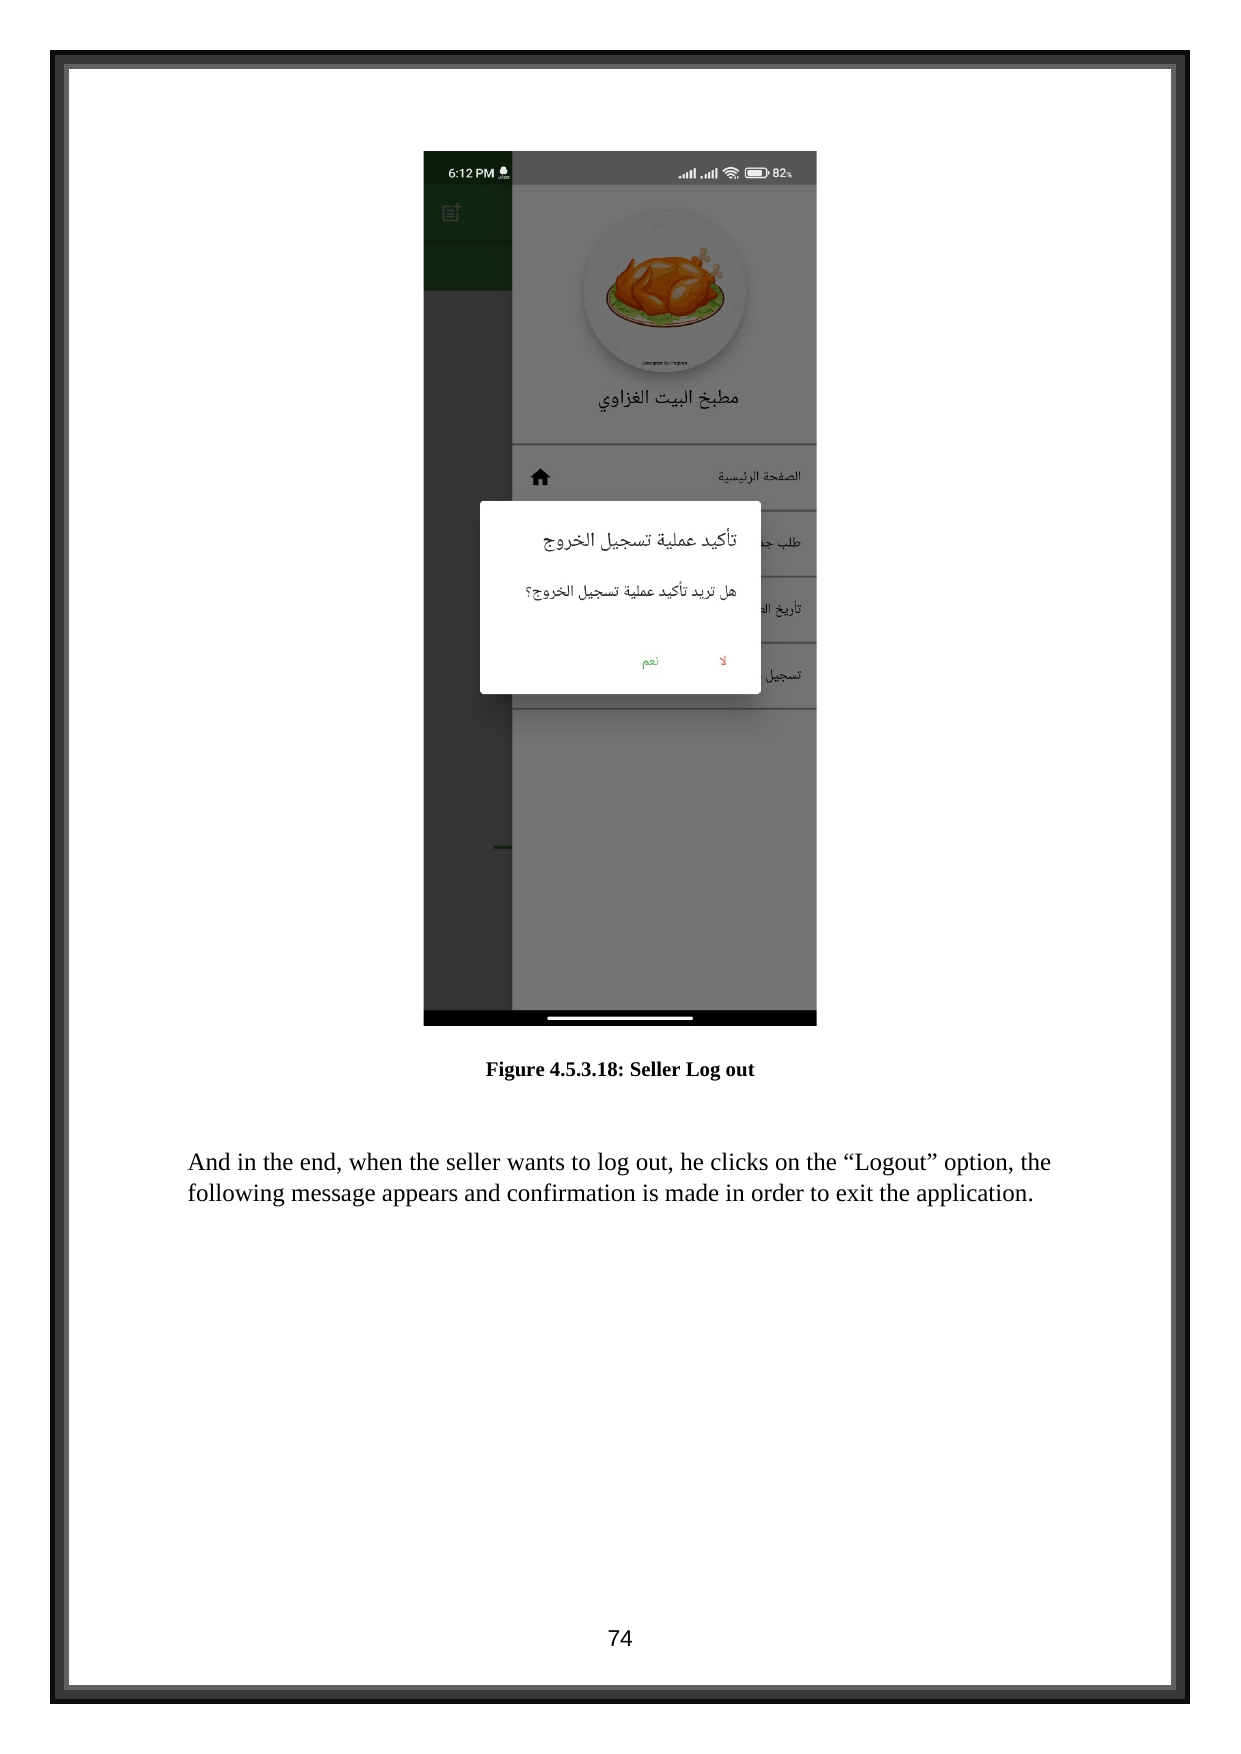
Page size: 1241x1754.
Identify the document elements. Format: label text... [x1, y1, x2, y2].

picture [423, 151, 817, 1026]
text Figure 4.5.3.18: Seller Log out [187, 1056, 1053, 1081]
text And in the end, when the seller wants to log out, he clicks on the “Logout” option, the following message appears and confirmation is made in order to exit the application. [187, 1147, 1053, 1207]
